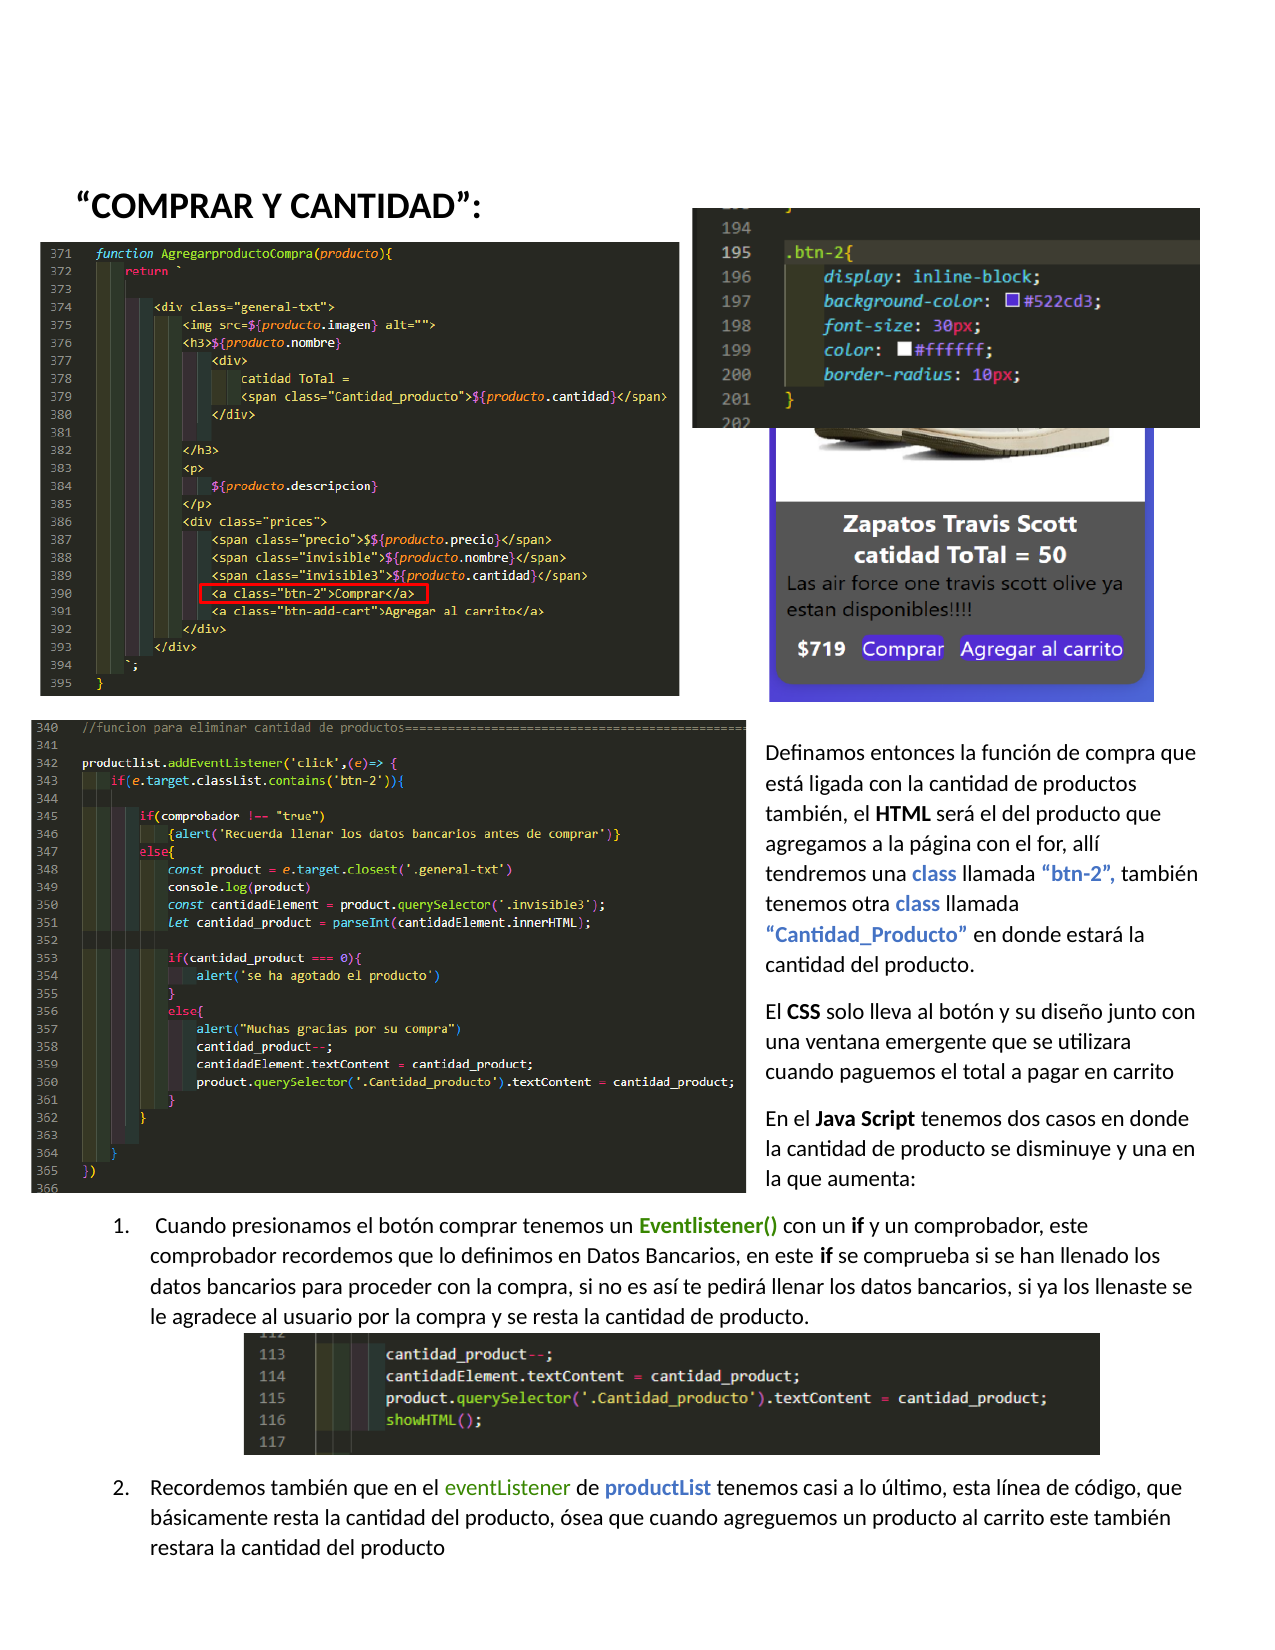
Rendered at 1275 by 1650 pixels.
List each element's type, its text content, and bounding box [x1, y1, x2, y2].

text “COMPRAR Y CANTIDAD”: [75, 182, 1200, 228]
picture [243, 1333, 1100, 1455]
text Definamos entonces la función de compra que está ligada con la cantidad de productos también, el HTML será el del producto que agregamos a la página con el for, allí tendremos una class llamada “btn-2”, también tenemos otra class llamada “Cantidad_Producto” en donde estará la cantidad del producto. [747, 738, 1200, 978]
list Recordemos también que en el eventListener de productList tenemos casi a lo último, esta línea de código, que básicamente resta la cantidad del producto, ósea que cuando agreguemos un producto al carrito este también restara la cantidad del producto [112, 1473, 1200, 1561]
text En el Java Script tenemos dos casos en donde la cantidad de producto se disminuye y una en la que aumenta: [747, 1104, 1200, 1193]
picture [31, 720, 747, 1193]
text El CSS solo lleva al botón y su diseño junto con una ventana emergente que se utilizara cuando paguemos el total a pagar en carrito [747, 997, 1200, 1085]
list Cuando presionamos el botón comprar tenemos un Eventlistener() con un if y un comprobador, este comprobador recordemos que lo definimos en Datos Bancarios, en este if se comprueba si se han llenado los datos bancarios para proceder con la compra, si no es así te pedirá llenar los datos bancarios, si ya los llenaste se le agradece al usuario por la compra y se resta la cantidad de producto. [112, 1211, 1200, 1330]
picture [692, 208, 1200, 702]
picture [40, 242, 680, 696]
